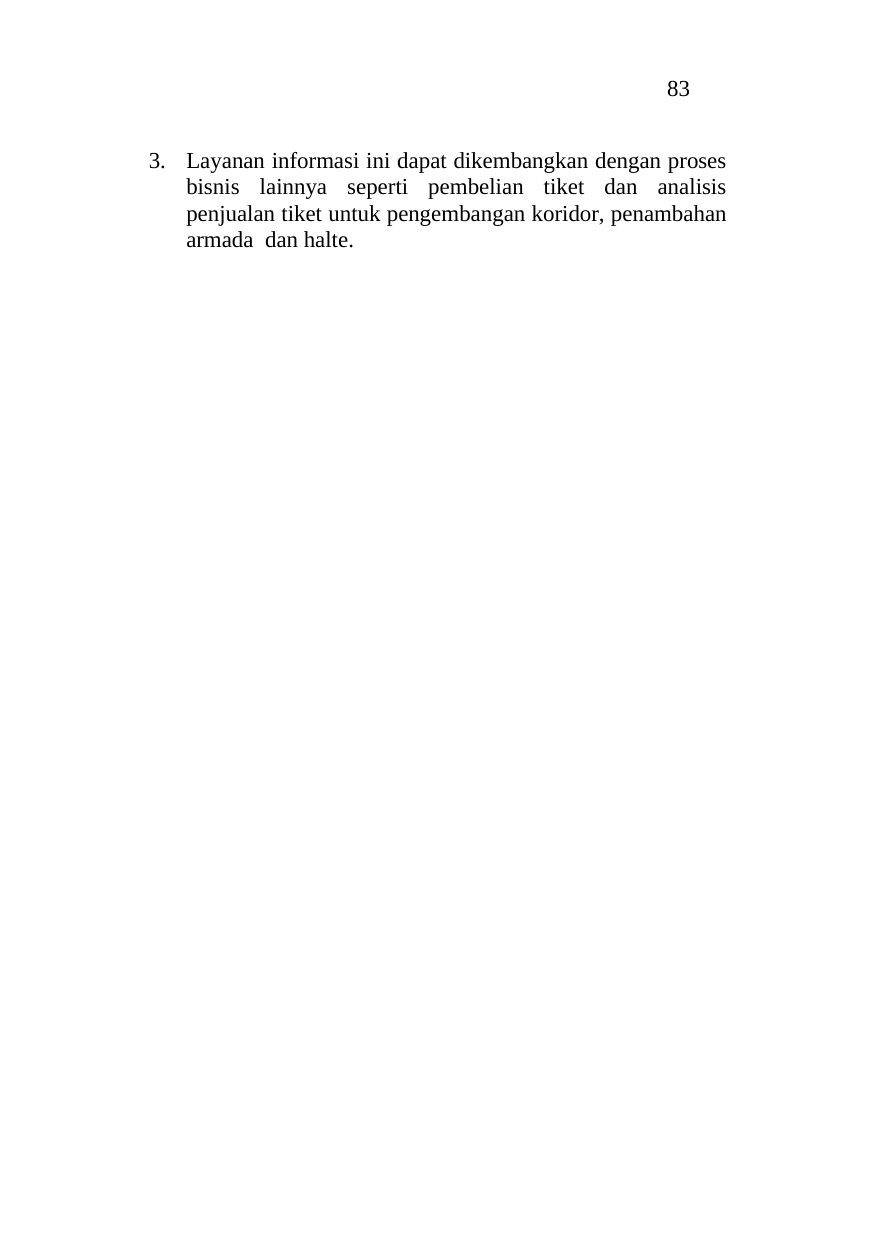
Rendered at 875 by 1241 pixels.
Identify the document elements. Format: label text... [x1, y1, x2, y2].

list Layanan informasi ini dapat dikembangkan dengan proses bisnis lainnya seperti pembelian tiket dan analisis penjualan tiket untuk pengembangan koridor, penambahan armada dan halte. [148, 147, 727, 252]
